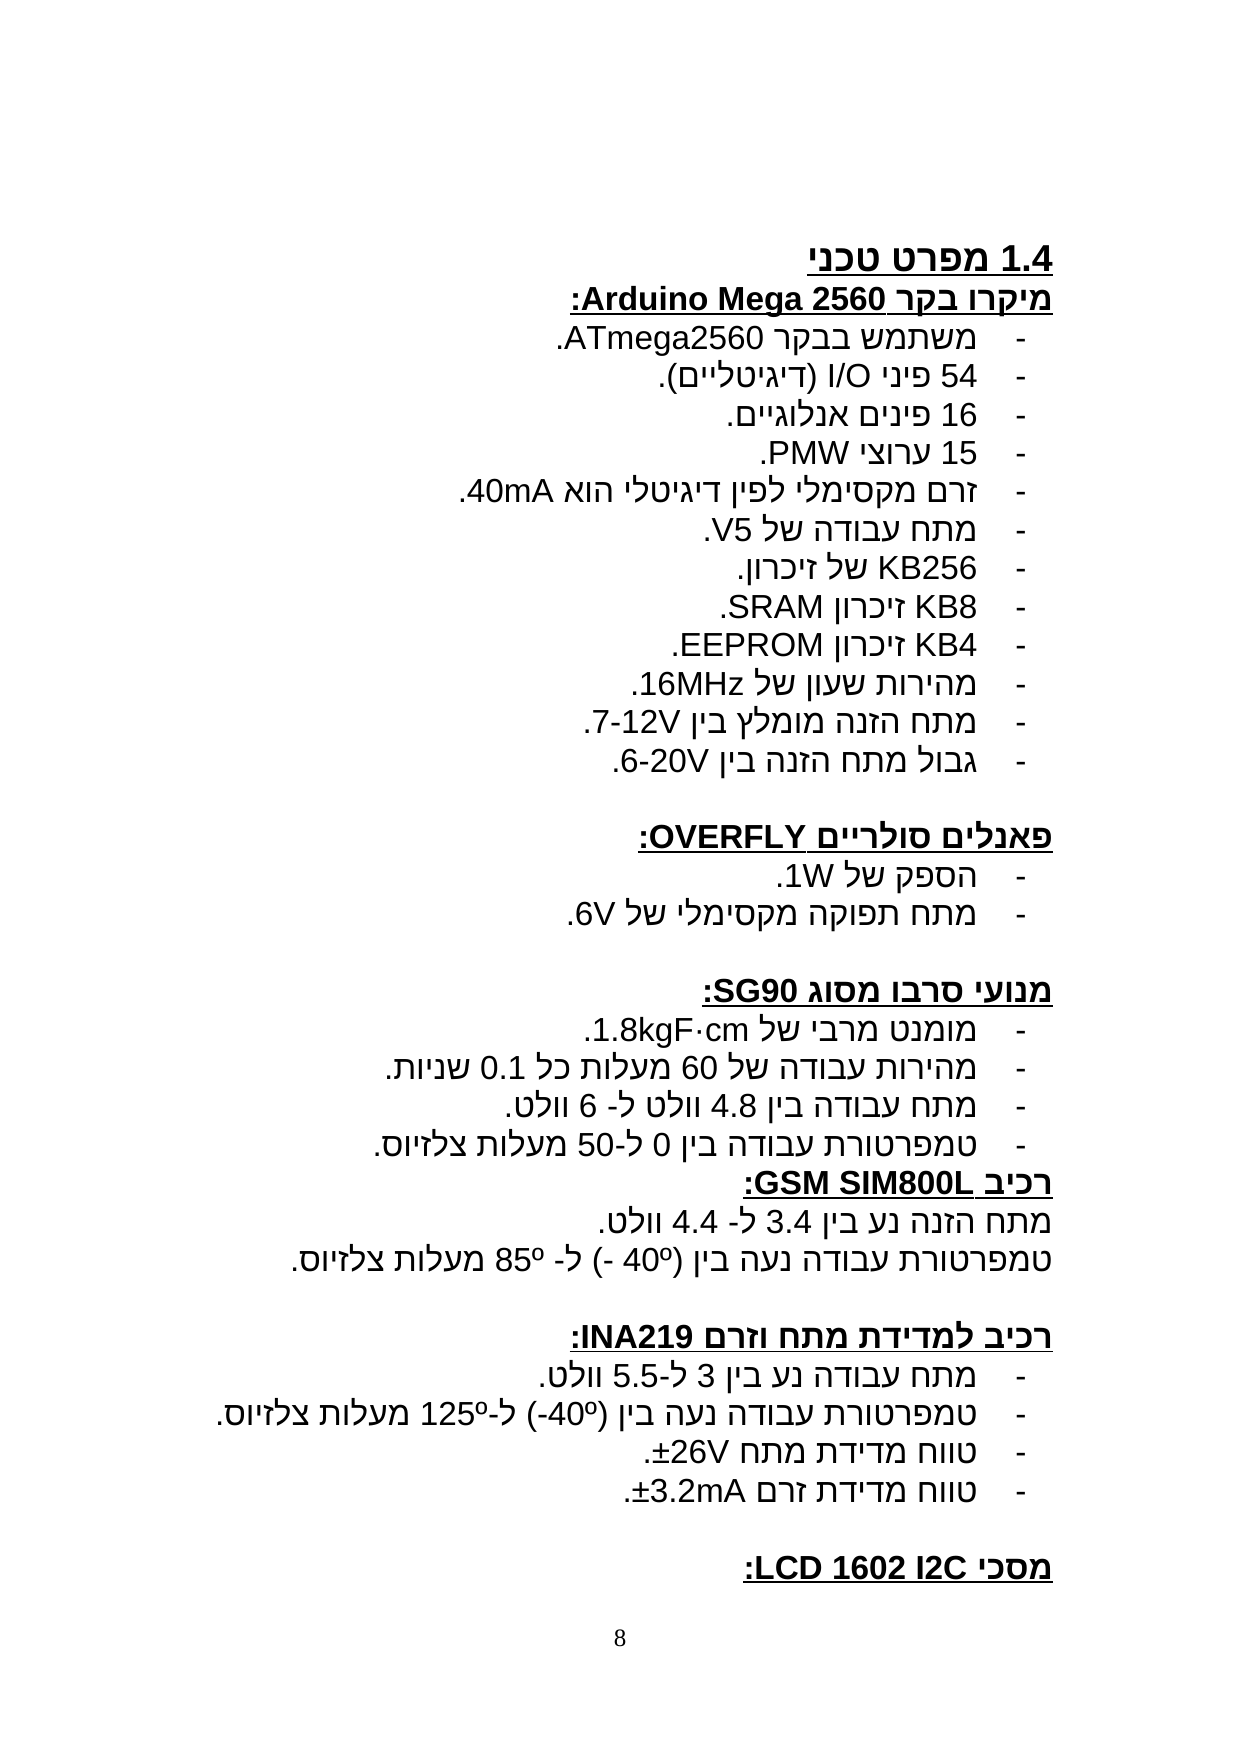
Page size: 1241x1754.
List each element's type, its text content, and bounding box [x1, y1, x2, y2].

list 54 פיני I/O (דיגיטליים). [187, 356, 1015, 395]
text רכיב למדידת מתח וזרם INA219: [187, 1317, 1053, 1356]
list מהירות שעון של 16MHz. [187, 664, 1015, 702]
text 1.4 מפרט טכני [187, 236, 1053, 279]
list KB256 של זיכרון. [187, 548, 1015, 587]
text מנועי סרבו מסוג SG90: [187, 971, 1053, 1010]
list טווח מדידת זרם 3.2mA±. [187, 1471, 1015, 1509]
text פאנלים סולריים OVERFLY: [187, 817, 1053, 856]
text מסכי LCD 1602 I2C: [187, 1548, 1053, 1586]
list טווח מדידת מתח 26V±. [187, 1432, 1015, 1471]
list 15 ערוצי PMW. [187, 433, 1015, 472]
list זרם מקסימלי לפין דיגיטלי הוא 40mA. [187, 472, 1015, 510]
list מתח עבודה נע בין 3 ל-5.5 וולט. [187, 1356, 1015, 1394]
list 16 פינים אנלוגיים. [187, 395, 1015, 433]
list טמפרטורת עבודה נעה בין (40º-) ל-125º מעלות צלזיוס. [187, 1394, 1015, 1432]
list מומנט מרבי של 1.8kgF·cm. [187, 1010, 1015, 1048]
list משתמש בבקר ATmega2560. [187, 318, 1015, 356]
list KB8 זיכרון SRAM. [187, 587, 1015, 625]
list טמפרטורת עבודה בין 0 ל-50 מעלות צלזיוס. [187, 1125, 1015, 1163]
text מתח הזנה נע בין 3.4 ל- 4.4 וולט. [187, 1202, 1053, 1240]
list מהירות עבודה של 60 מעלות כל 0.1 שניות. [187, 1048, 1015, 1087]
list הספק של 1W. [187, 856, 1015, 894]
list מתח עבודה של V5. [187, 510, 1015, 548]
list מתח עבודה בין 4.8 וולט ל- 6 וולט. [187, 1087, 1015, 1125]
list KB4 זיכרון EEPROM. [187, 625, 1015, 664]
text טמפרטורת עבודה נעה בין (40º -) ל- 85º מעלות צלזיוס. [187, 1240, 1053, 1279]
list מתח הזנה מומלץ בין 7-12V. [187, 702, 1015, 741]
list גבול מתח הזנה בין 6-20V. [187, 741, 1015, 779]
text מיקרו בקר Arduino Mega 2560: [187, 279, 1053, 318]
text רכיב GSM SIM800L: [187, 1163, 1053, 1202]
list מתח תפוקה מקסימלי של 6V. [187, 894, 1015, 933]
